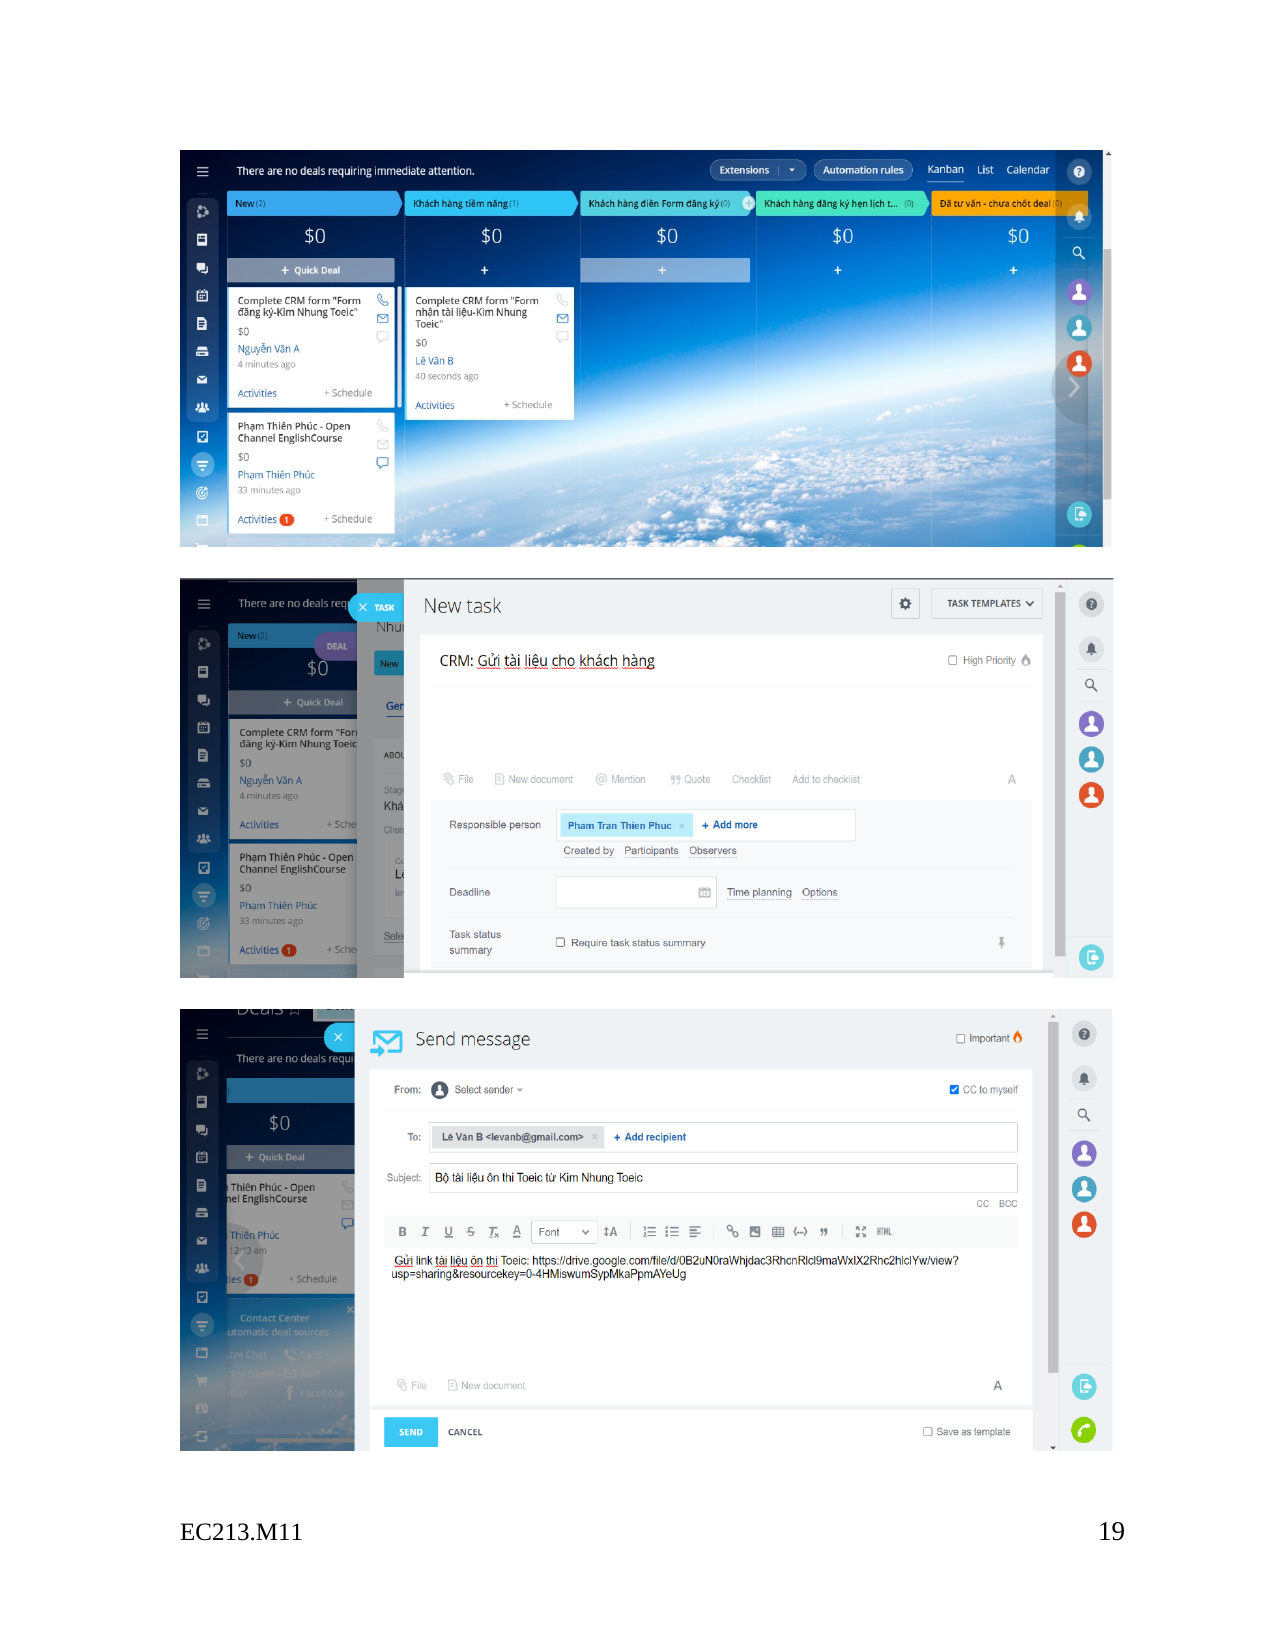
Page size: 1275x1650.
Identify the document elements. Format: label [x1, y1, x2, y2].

picture [180, 578, 1114, 978]
picture [180, 150, 1112, 547]
picture [180, 1009, 1113, 1451]
